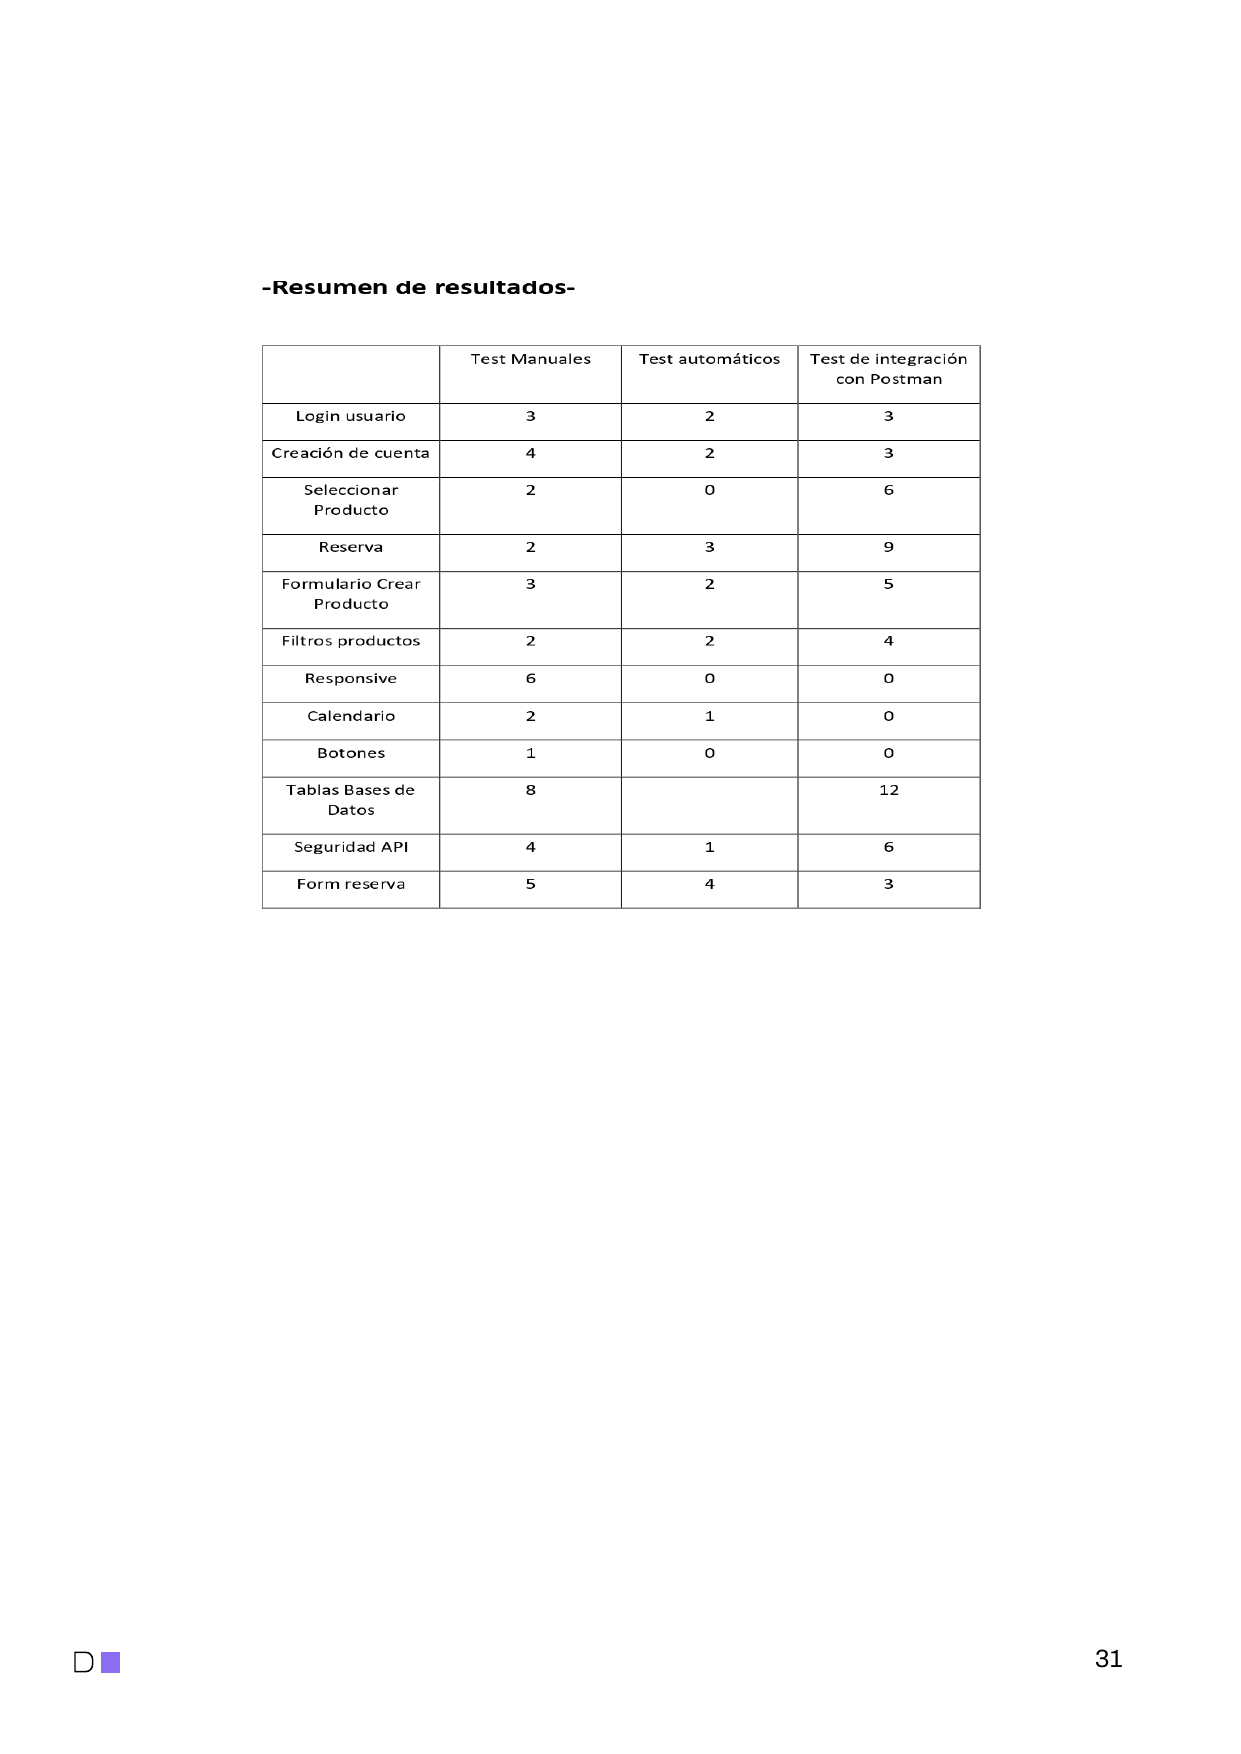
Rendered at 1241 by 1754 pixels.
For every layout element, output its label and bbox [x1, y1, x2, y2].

picture [118, 281, 1123, 1209]
